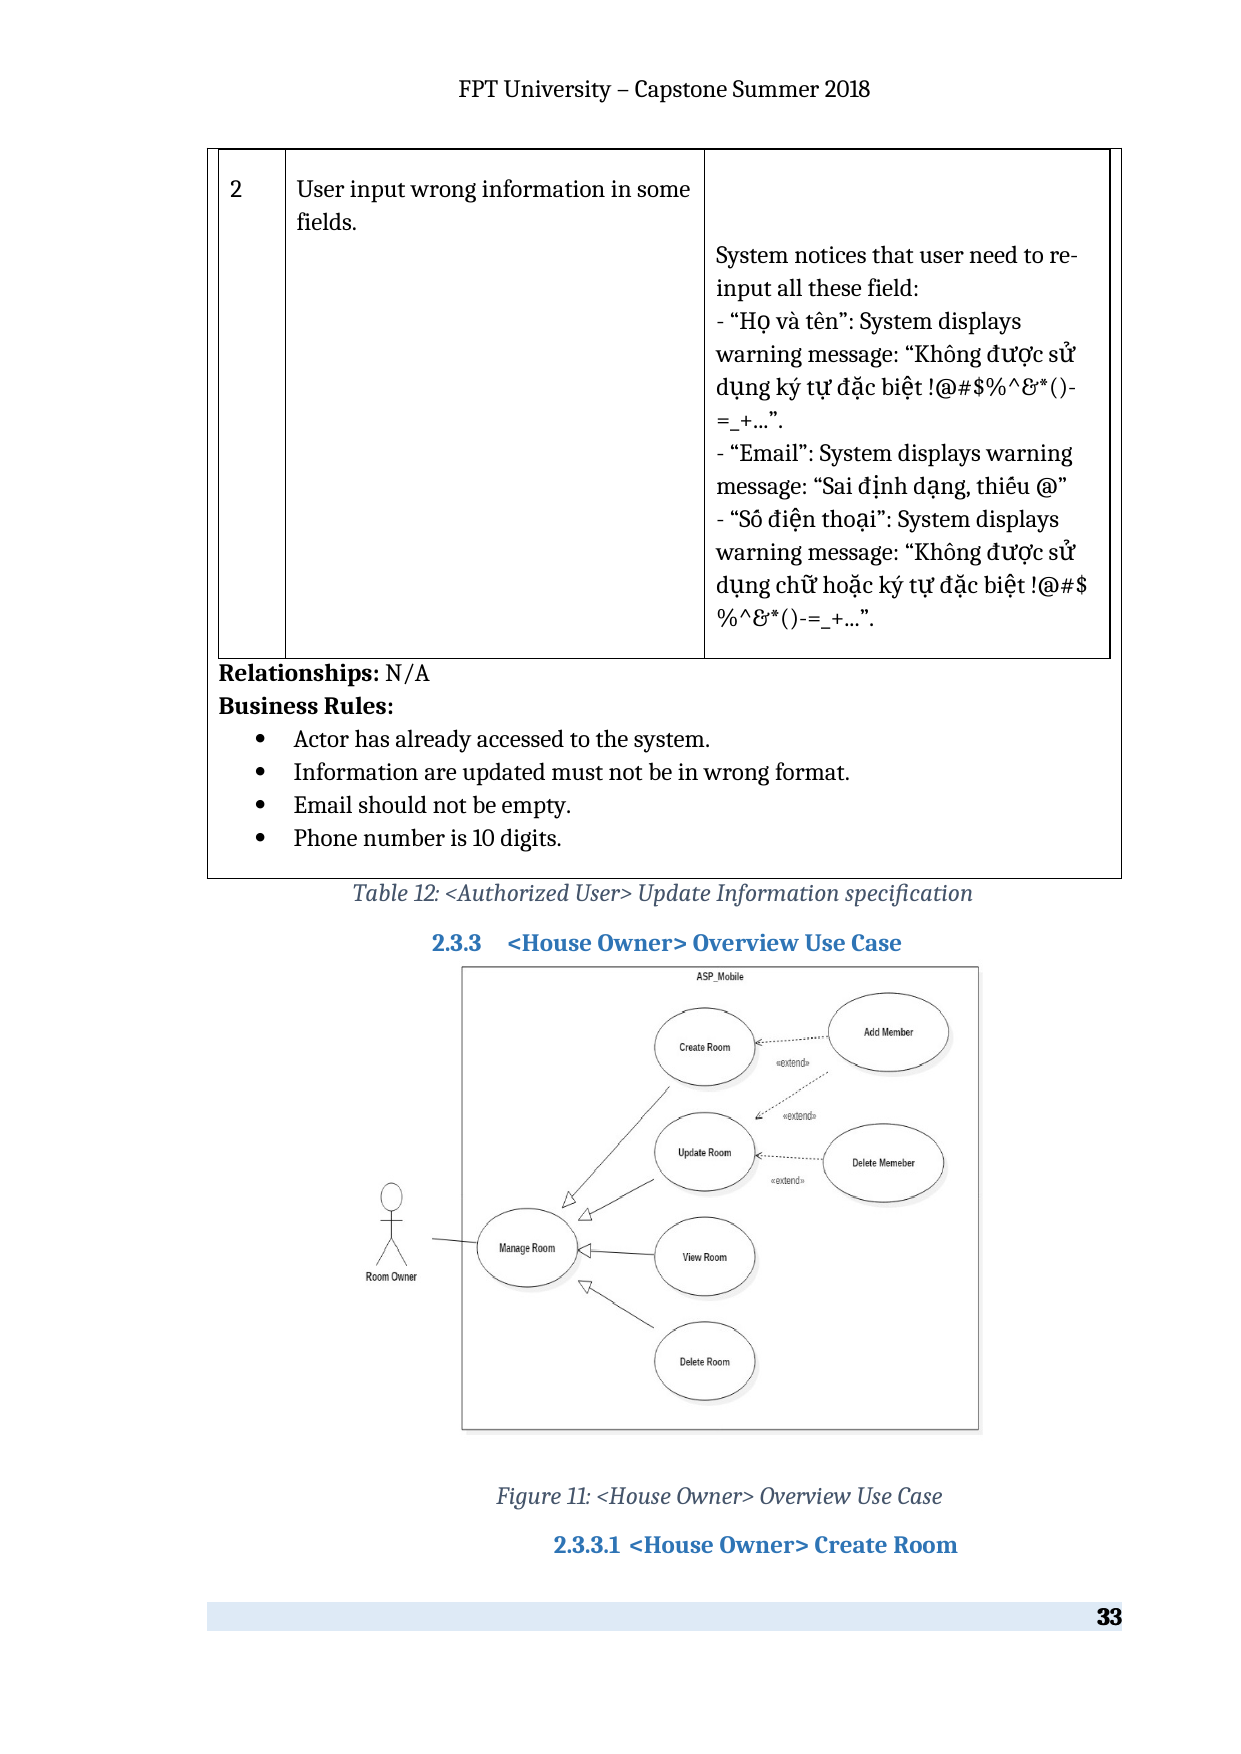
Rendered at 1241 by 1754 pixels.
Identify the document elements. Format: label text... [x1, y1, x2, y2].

text Table 12: <Authorized User> Update Information specification [207, 879, 1122, 908]
picture [345, 959, 1003, 1463]
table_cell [208, 149, 1121, 878]
subtitle <House Owner> Create Room [554, 1531, 1122, 1560]
text Figure 11: <House Owner> Overview Use Case [319, 1482, 1122, 1510]
subtitle <House Owner> Overview Use Case [432, 928, 1122, 957]
